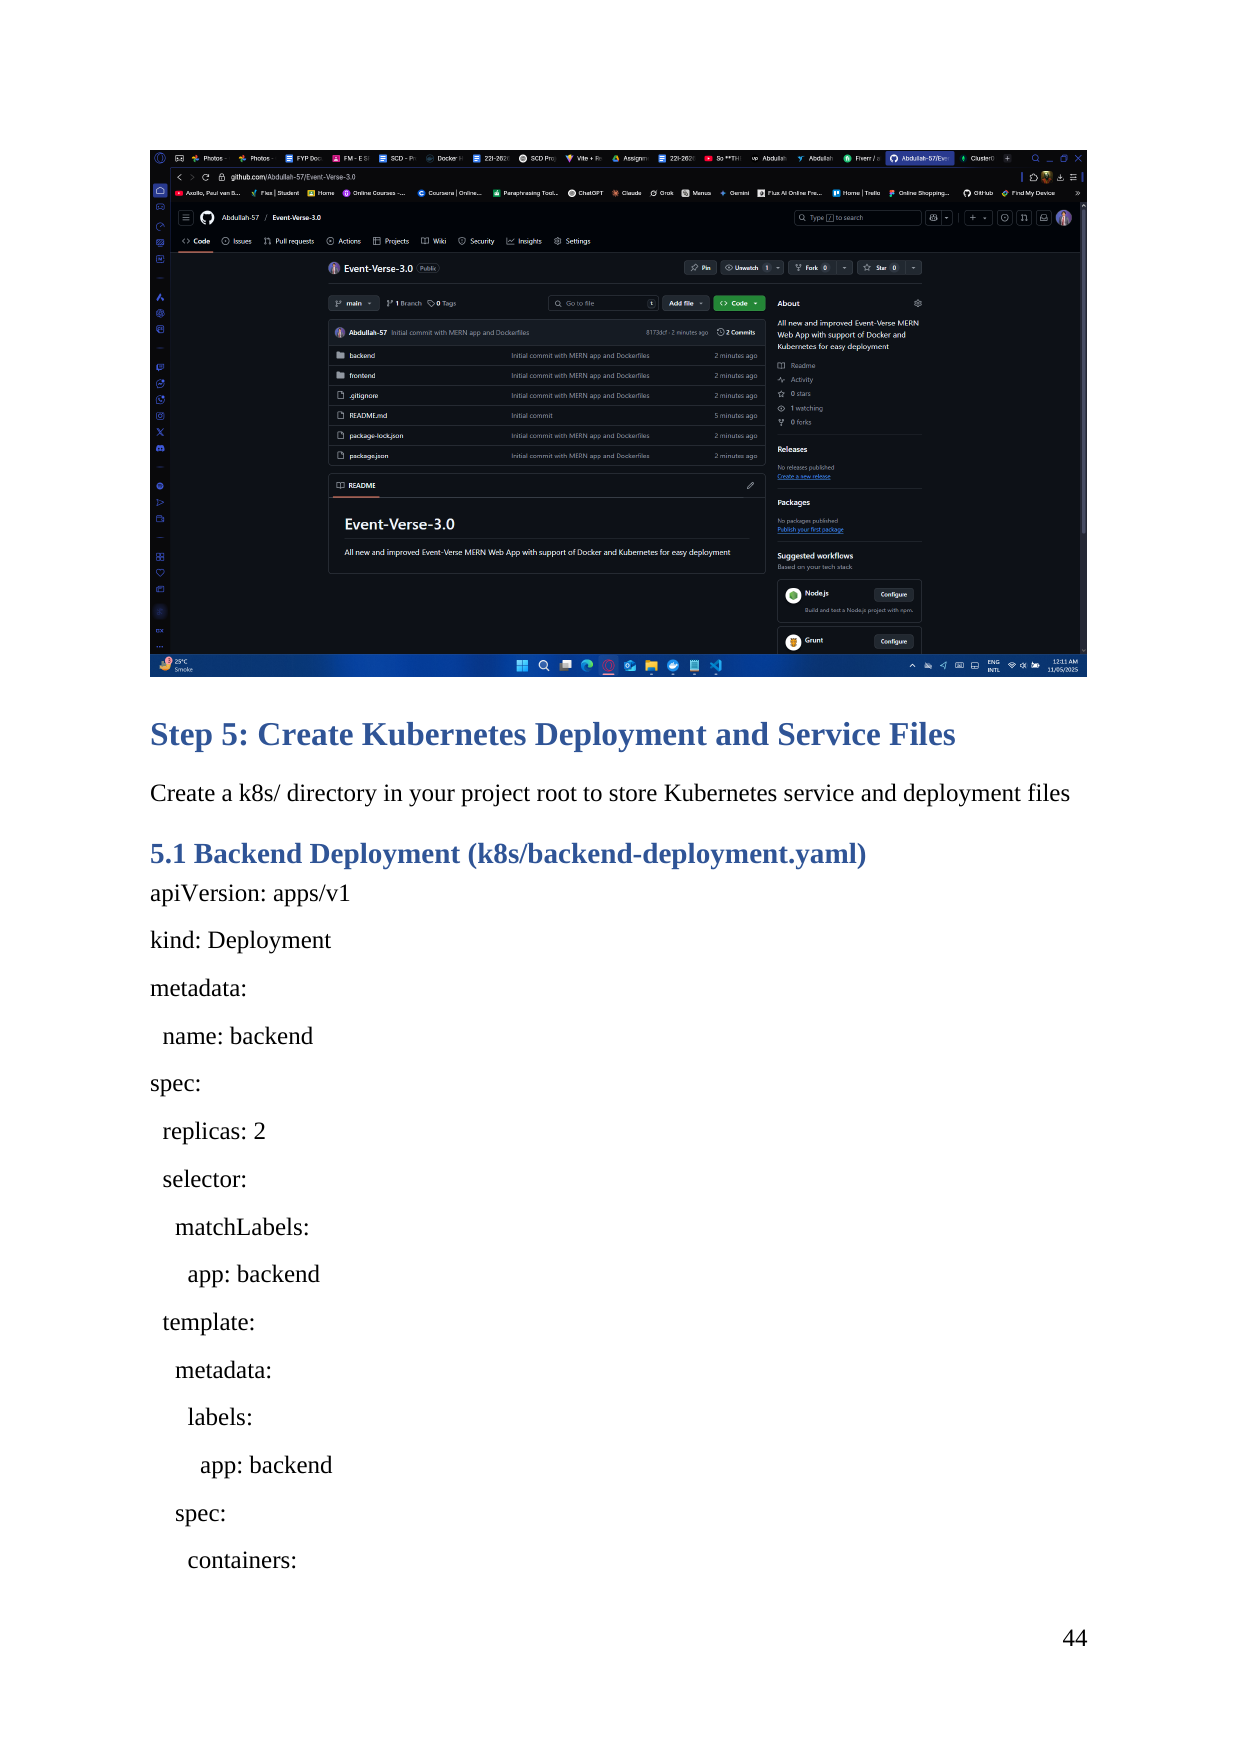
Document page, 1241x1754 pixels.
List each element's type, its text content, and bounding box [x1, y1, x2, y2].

picture [150, 150, 1087, 677]
text spec: [150, 1068, 1087, 1097]
subtitle 5.1 Backend Deployment (k8s/backend-deployment.yaml) [150, 836, 1087, 869]
text spec: [150, 1498, 1087, 1527]
text selector: [150, 1164, 1087, 1193]
text apiVersion: apps/v1 [150, 878, 1087, 906]
text metadata: [150, 973, 1087, 1002]
text metadata: [150, 1355, 1087, 1383]
subtitle Step 5: Create Kubernetes Deployment and Service Files [150, 714, 1087, 753]
text Create a k8s/ directory in your project root to store Kubernetes service and deployment files [150, 778, 1087, 807]
text name: backend [150, 1021, 1087, 1049]
text labels: [150, 1402, 1087, 1431]
text app: backend [150, 1259, 1087, 1288]
text containers: [150, 1546, 1087, 1574]
text template: [150, 1307, 1087, 1336]
text matchLabels: [150, 1212, 1087, 1240]
text kind: Deployment [150, 925, 1087, 954]
text app: backend [150, 1450, 1087, 1479]
text replicas: 2 [150, 1116, 1087, 1145]
